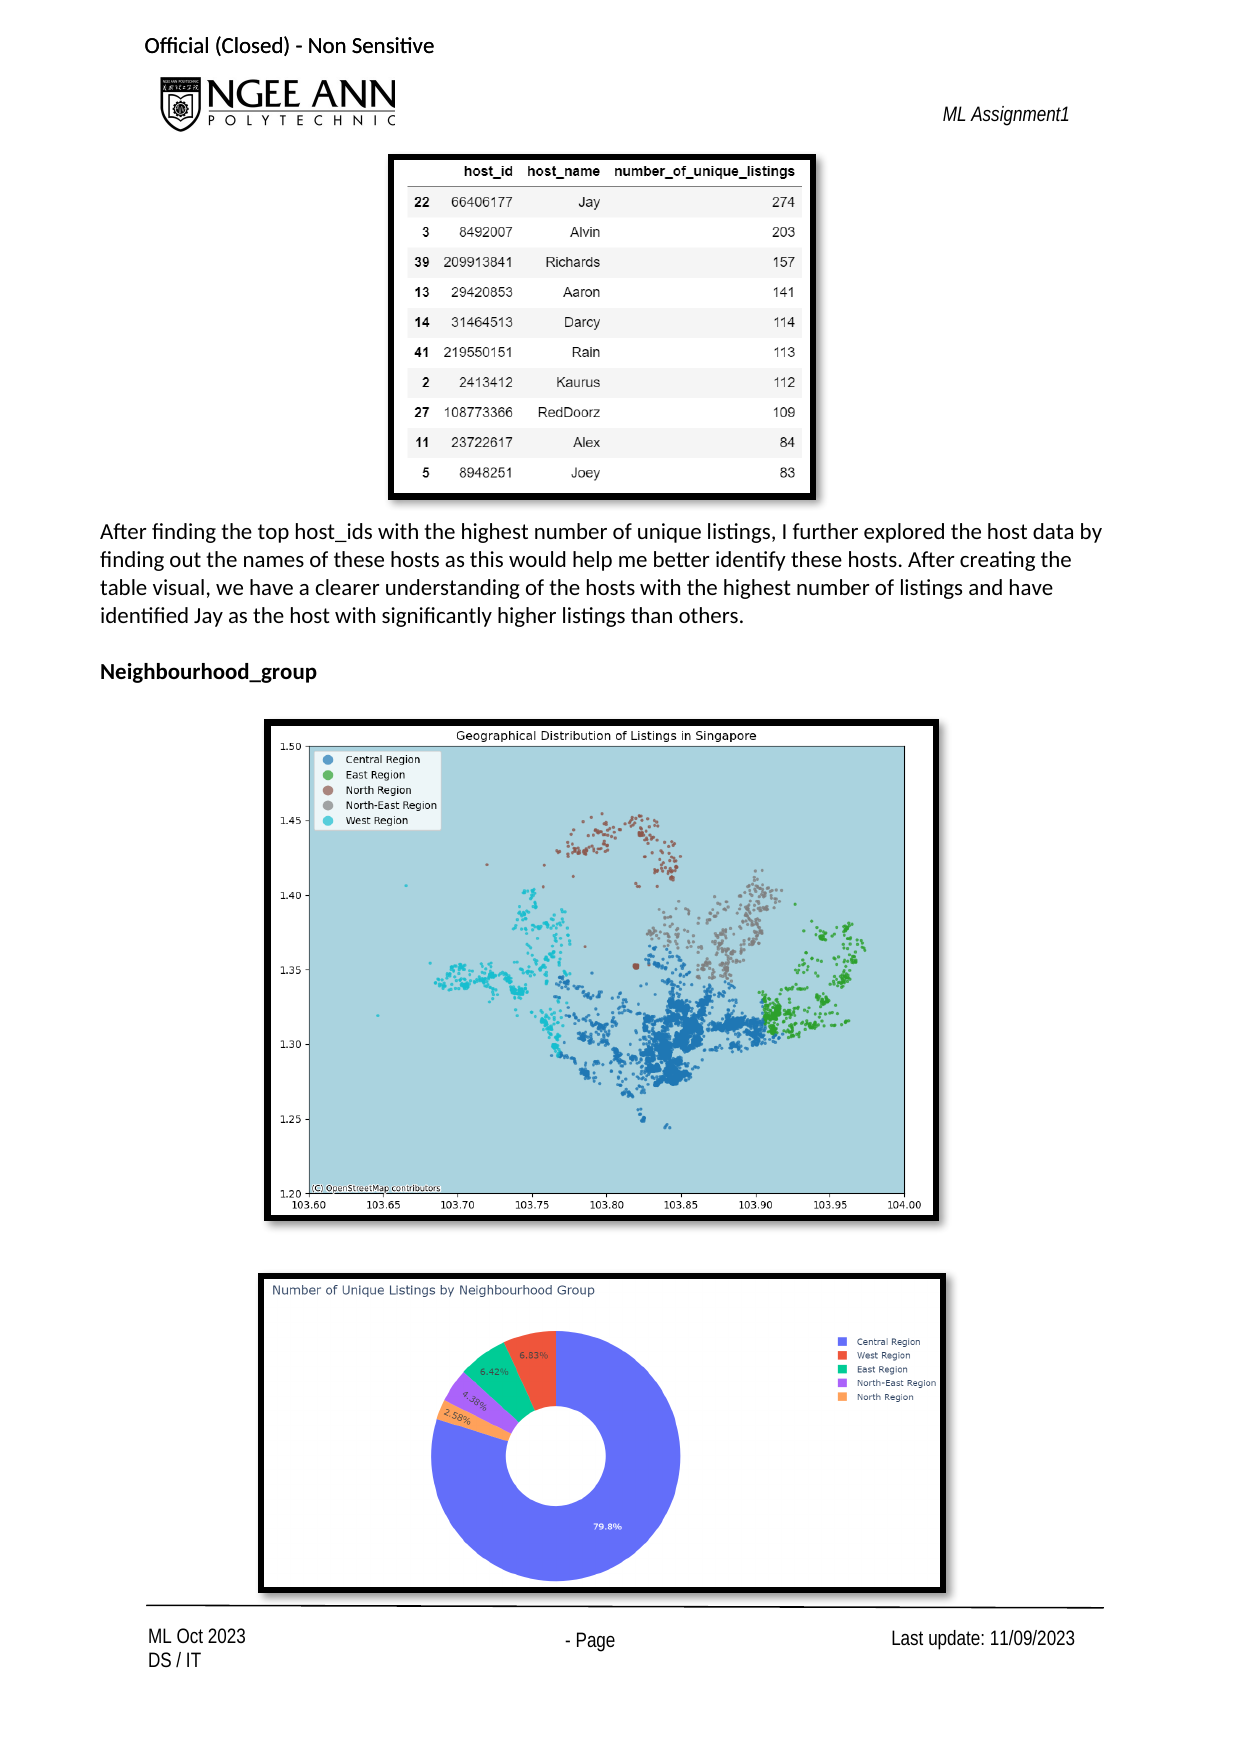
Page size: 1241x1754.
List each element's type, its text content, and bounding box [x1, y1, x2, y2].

picture [264, 1279, 940, 1587]
picture [271, 726, 933, 1215]
picture [160, 77, 395, 132]
picture [394, 160, 810, 493]
text After finding the top host_ids with the highest number of unique listings, I further explored the host data by finding out the names of these hosts as this would help me better identify these hosts. After creating the table visual, we have a clearer understanding of the hosts with the highest number of listings and have identified Jay as the host with significantly higher listings than others. [100, 517, 1113, 629]
text Neighbourhood_group [100, 657, 1113, 685]
